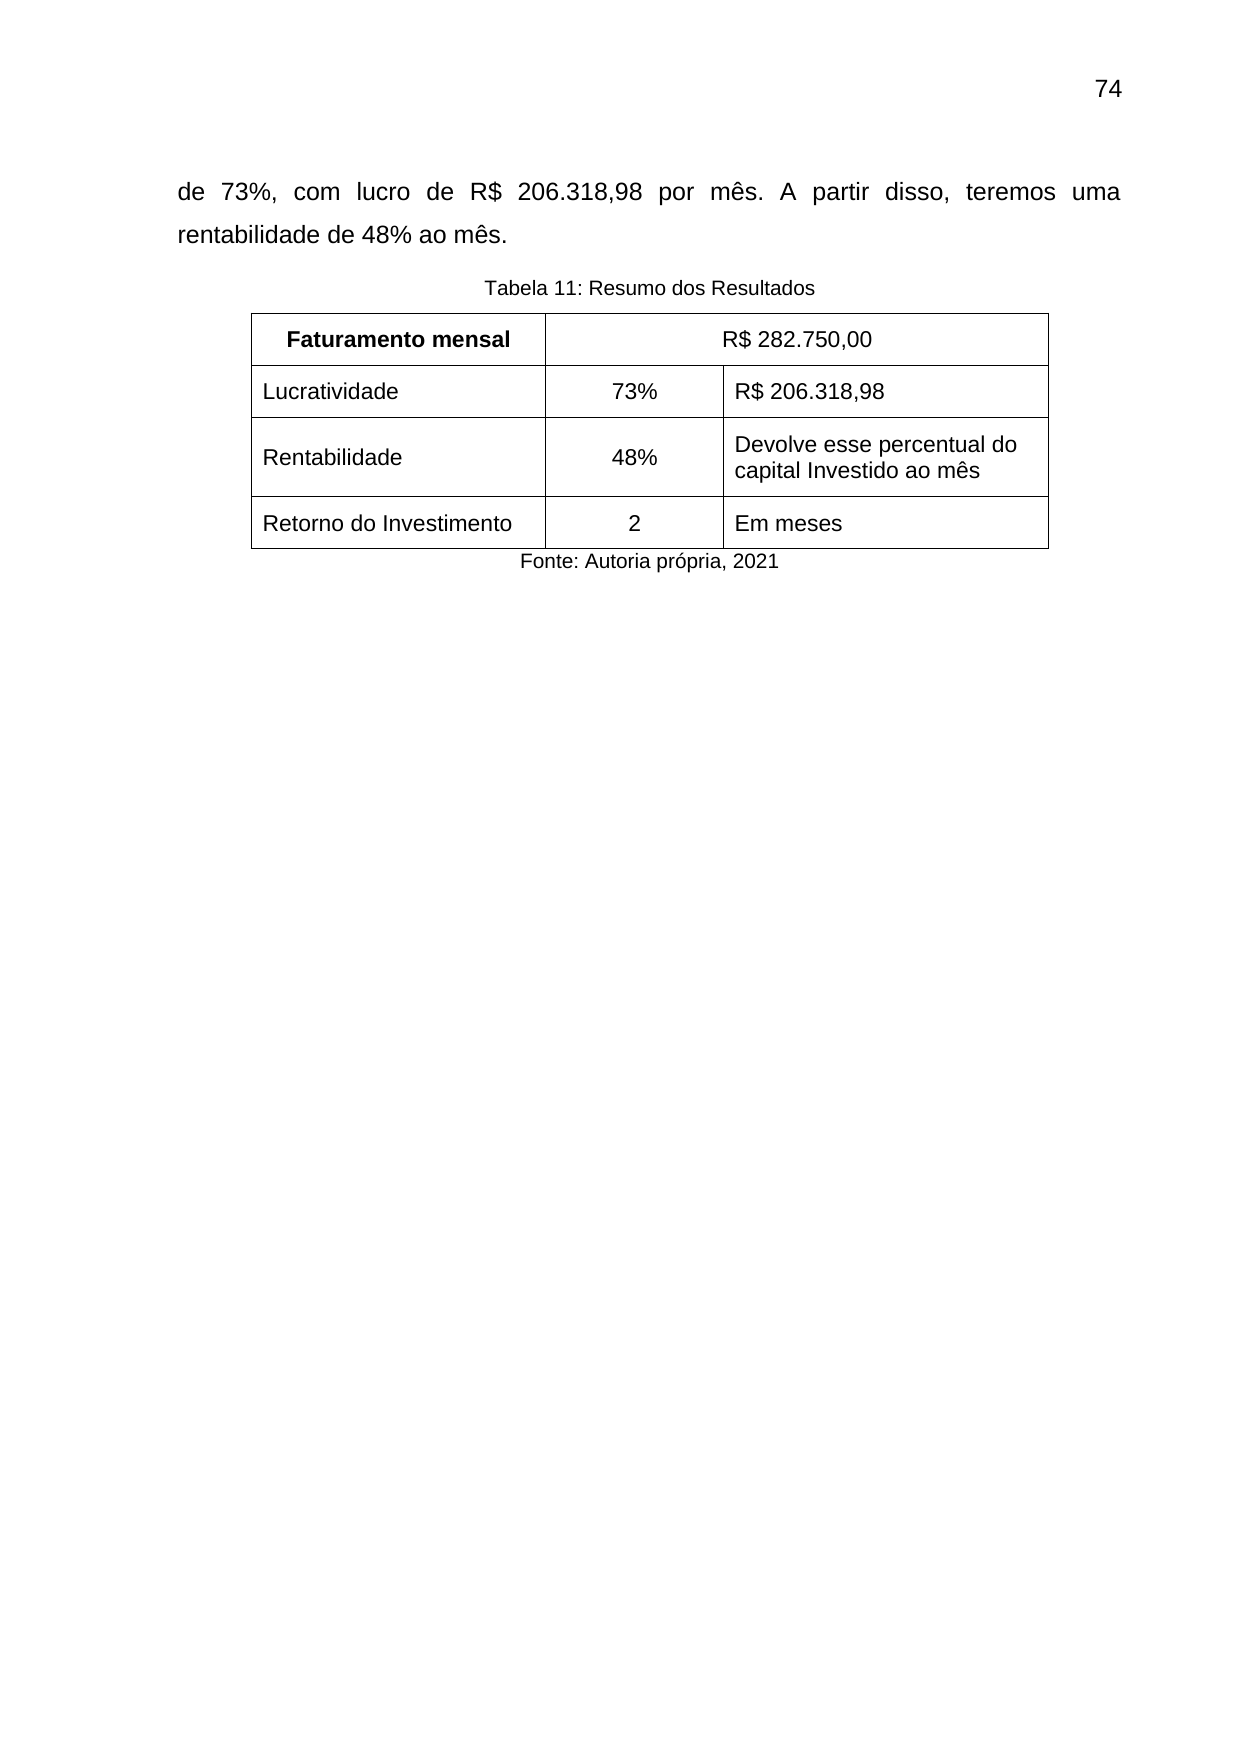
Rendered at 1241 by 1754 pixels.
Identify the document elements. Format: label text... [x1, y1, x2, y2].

table_header Faturamento mensal [252, 314, 545, 365]
table_cell Lucratividade [252, 366, 545, 417]
table_cell R$ 206.318,98 [724, 366, 1048, 417]
table_cell Devolve esse percentual do capital Investido ao mês [724, 418, 1048, 496]
table_header R$ 282.750,00 [546, 314, 1048, 365]
table_cell 48% [546, 418, 723, 496]
table_cell Retorno do Investimento [252, 497, 545, 548]
table_cell Rentabilidade [252, 418, 545, 496]
table_cell 73% [546, 366, 723, 417]
table_cell 2 [546, 497, 723, 548]
table_cell Em meses [724, 497, 1048, 548]
text Tabela 11: Resumo dos Resultados [177, 276, 1122, 300]
text Fonte: Autoria própria, 2021 [177, 549, 1122, 573]
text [177, 177, 1122, 249]
